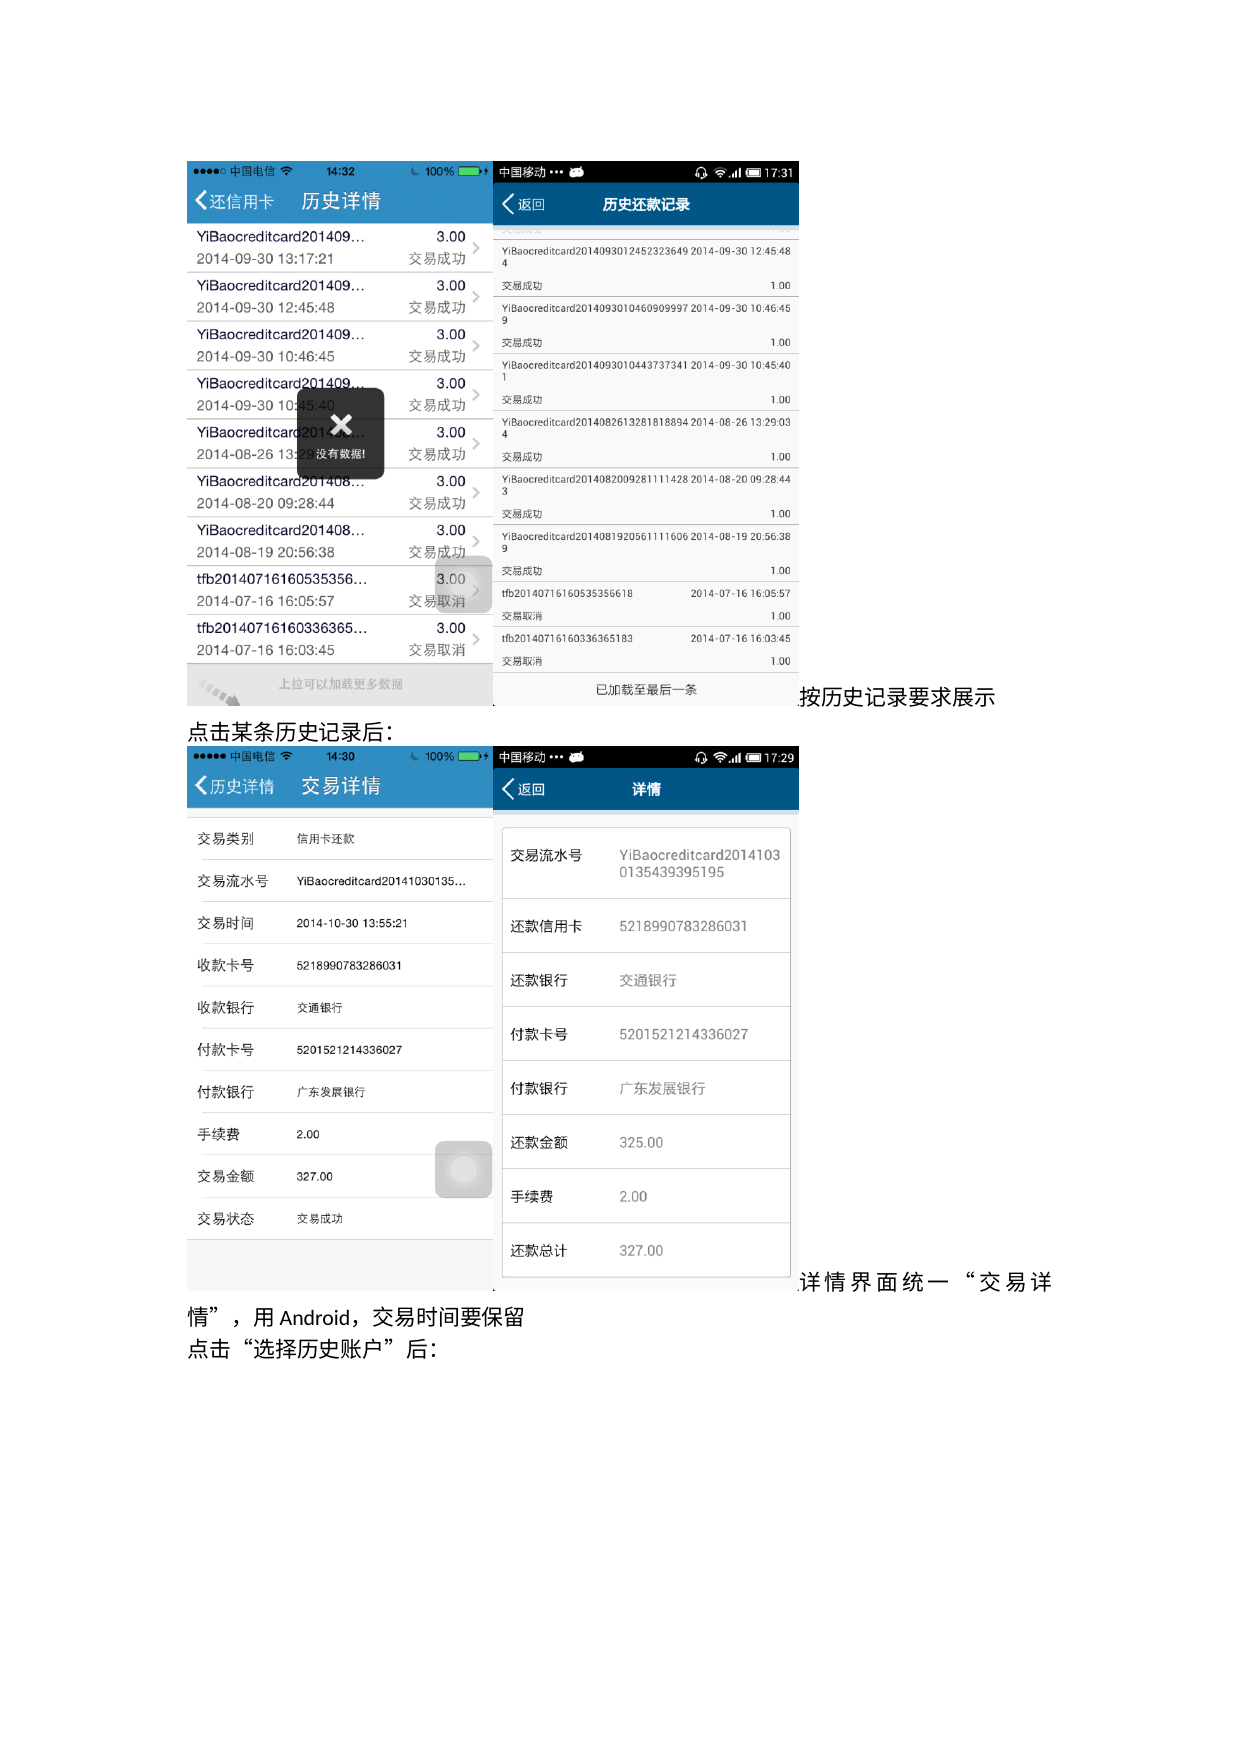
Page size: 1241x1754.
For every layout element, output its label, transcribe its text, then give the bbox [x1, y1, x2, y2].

text 点击某条历史记录后： [187, 714, 1053, 747]
picture [187, 746, 799, 1291]
text 点击“选择历史账户”后： [187, 1332, 1053, 1364]
picture [187, 161, 799, 706]
